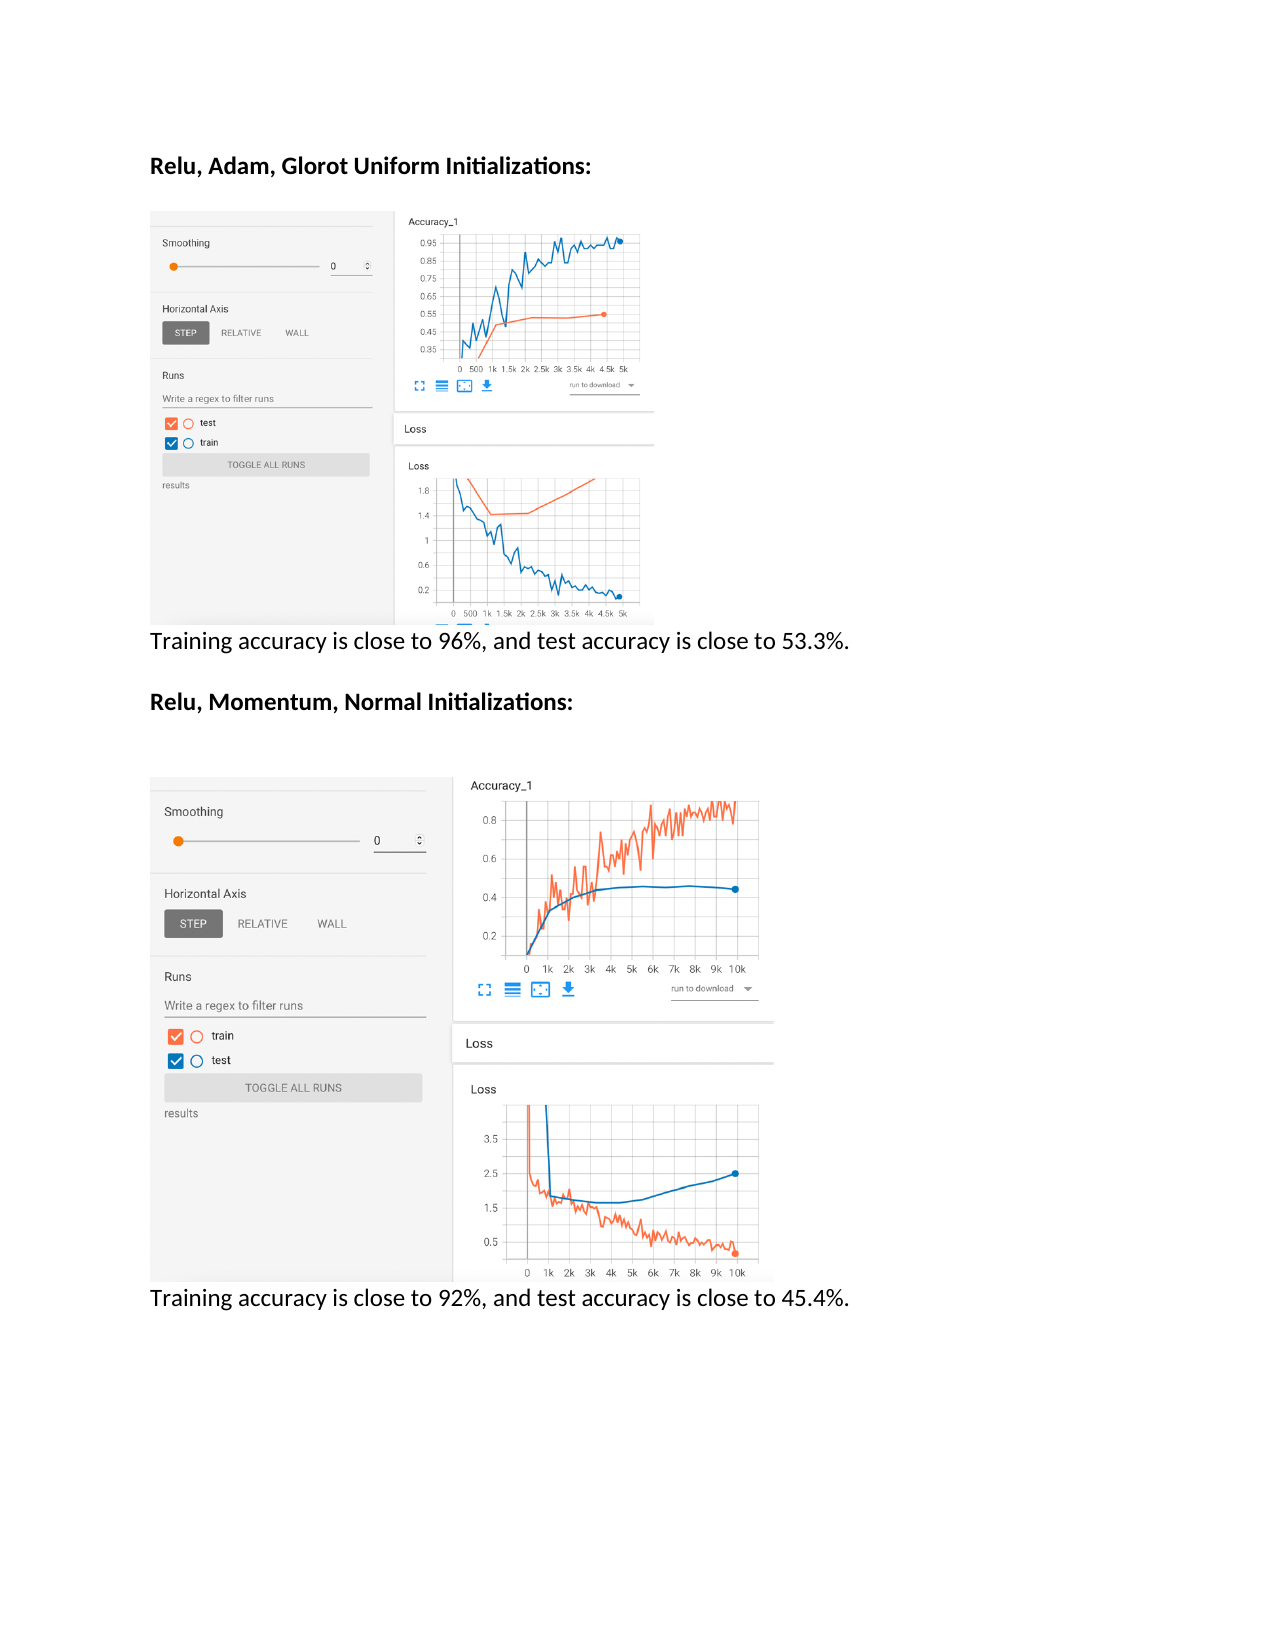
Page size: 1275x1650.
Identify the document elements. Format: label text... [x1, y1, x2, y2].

text Relu, Adam, Glorot Uniform Initializations: [150, 150, 1125, 181]
text Training accuracy is close to 96%, and test accuracy is close to 53.3%. [150, 625, 1125, 655]
text Relu, Momentum, Normal Initializations: [150, 686, 1125, 716]
picture [150, 777, 774, 1282]
text Training accuracy is close to 92%, and test accuracy is close to 45.4%. [150, 1282, 1125, 1312]
picture [150, 211, 655, 625]
